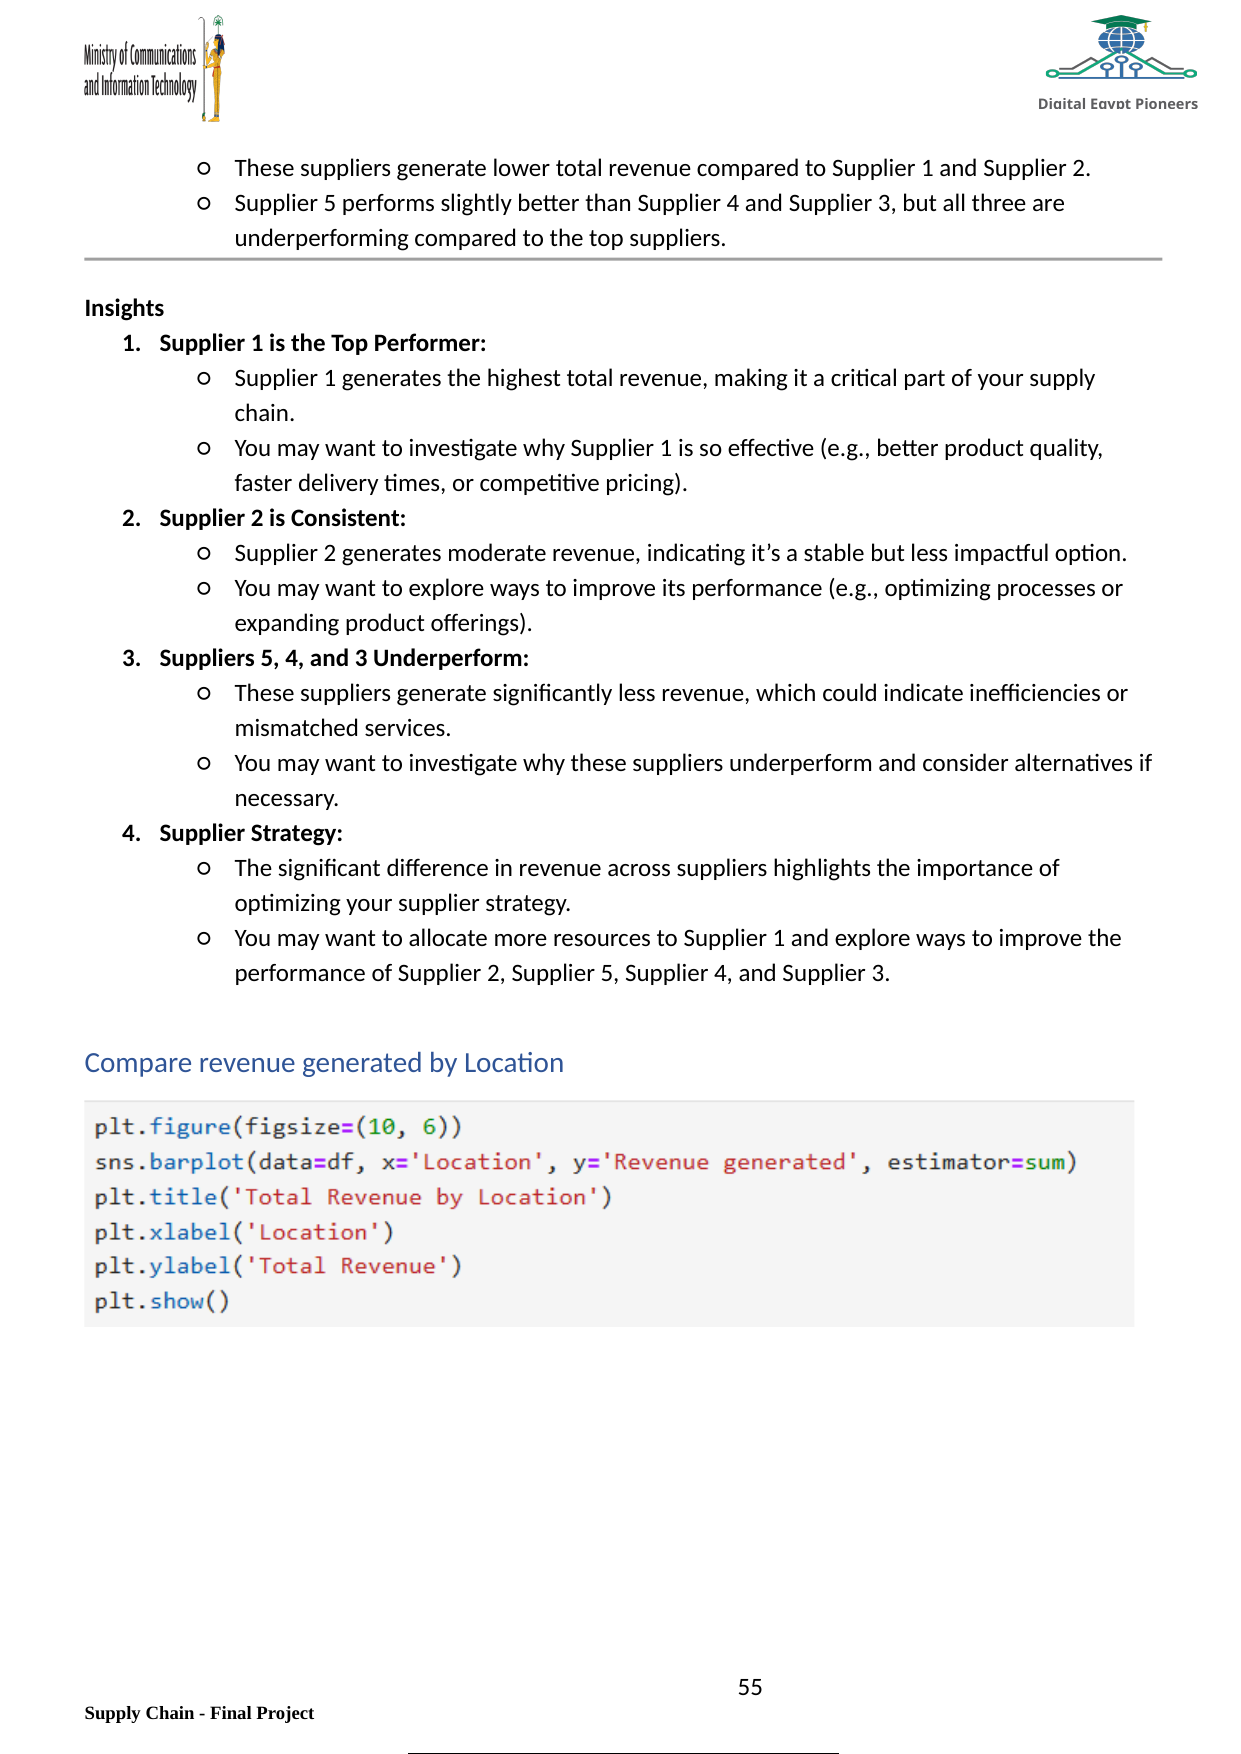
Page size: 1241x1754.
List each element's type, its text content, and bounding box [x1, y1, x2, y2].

list These suppliers generate lower total revenue compared to Supplier 1 and Supplier 2. [197, 153, 1162, 183]
list Supplier 5 performs slightly better than Supplier 4 and Supplier 3, but all three are underperforming compared to the top suppliers. [197, 188, 1162, 253]
list You may want to investigate why Supplier 1 is so effective (e.g., better product quality, faster delivery times, or competitive pricing). [197, 433, 1162, 498]
list The significant difference in revenue across suppliers highlights the importance of optimizing your supplier strategy. [197, 853, 1162, 918]
subtitle Compare revenue generated by Location [84, 1044, 1162, 1080]
list Supplier 2 is Consistent: [122, 503, 1162, 533]
list These suppliers generate significantly less revenue, which could indicate inefficiencies or mismatched services. [197, 678, 1162, 743]
list Suppliers 5, 4, and 3 Underperform: [122, 643, 1162, 673]
list Supplier 2 generates moderate revenue, indicating it’s a stable but less impactful option. [197, 538, 1162, 568]
list Supplier Strategy: [122, 818, 1162, 848]
list You may want to investigate why these suppliers underperform and consider alternatives if necessary. [197, 748, 1162, 813]
list You may want to explore ways to improve its performance (e.g., optimizing processes or expanding product offerings). [197, 573, 1162, 638]
text Insights [84, 293, 1162, 323]
picture [84, 15, 225, 122]
picture [84, 1093, 1135, 1327]
list Supplier 1 generates the highest total revenue, making it a critical part of your supply chain. [197, 363, 1162, 428]
list Supplier 1 is the Top Performer: [122, 328, 1162, 358]
picture [1045, 15, 1197, 82]
list You may want to allocate more resources to Supplier 1 and explore ways to improve the performance of Supplier 2, Supplier 5, Supplier 4, and Supplier 3. [197, 923, 1162, 988]
